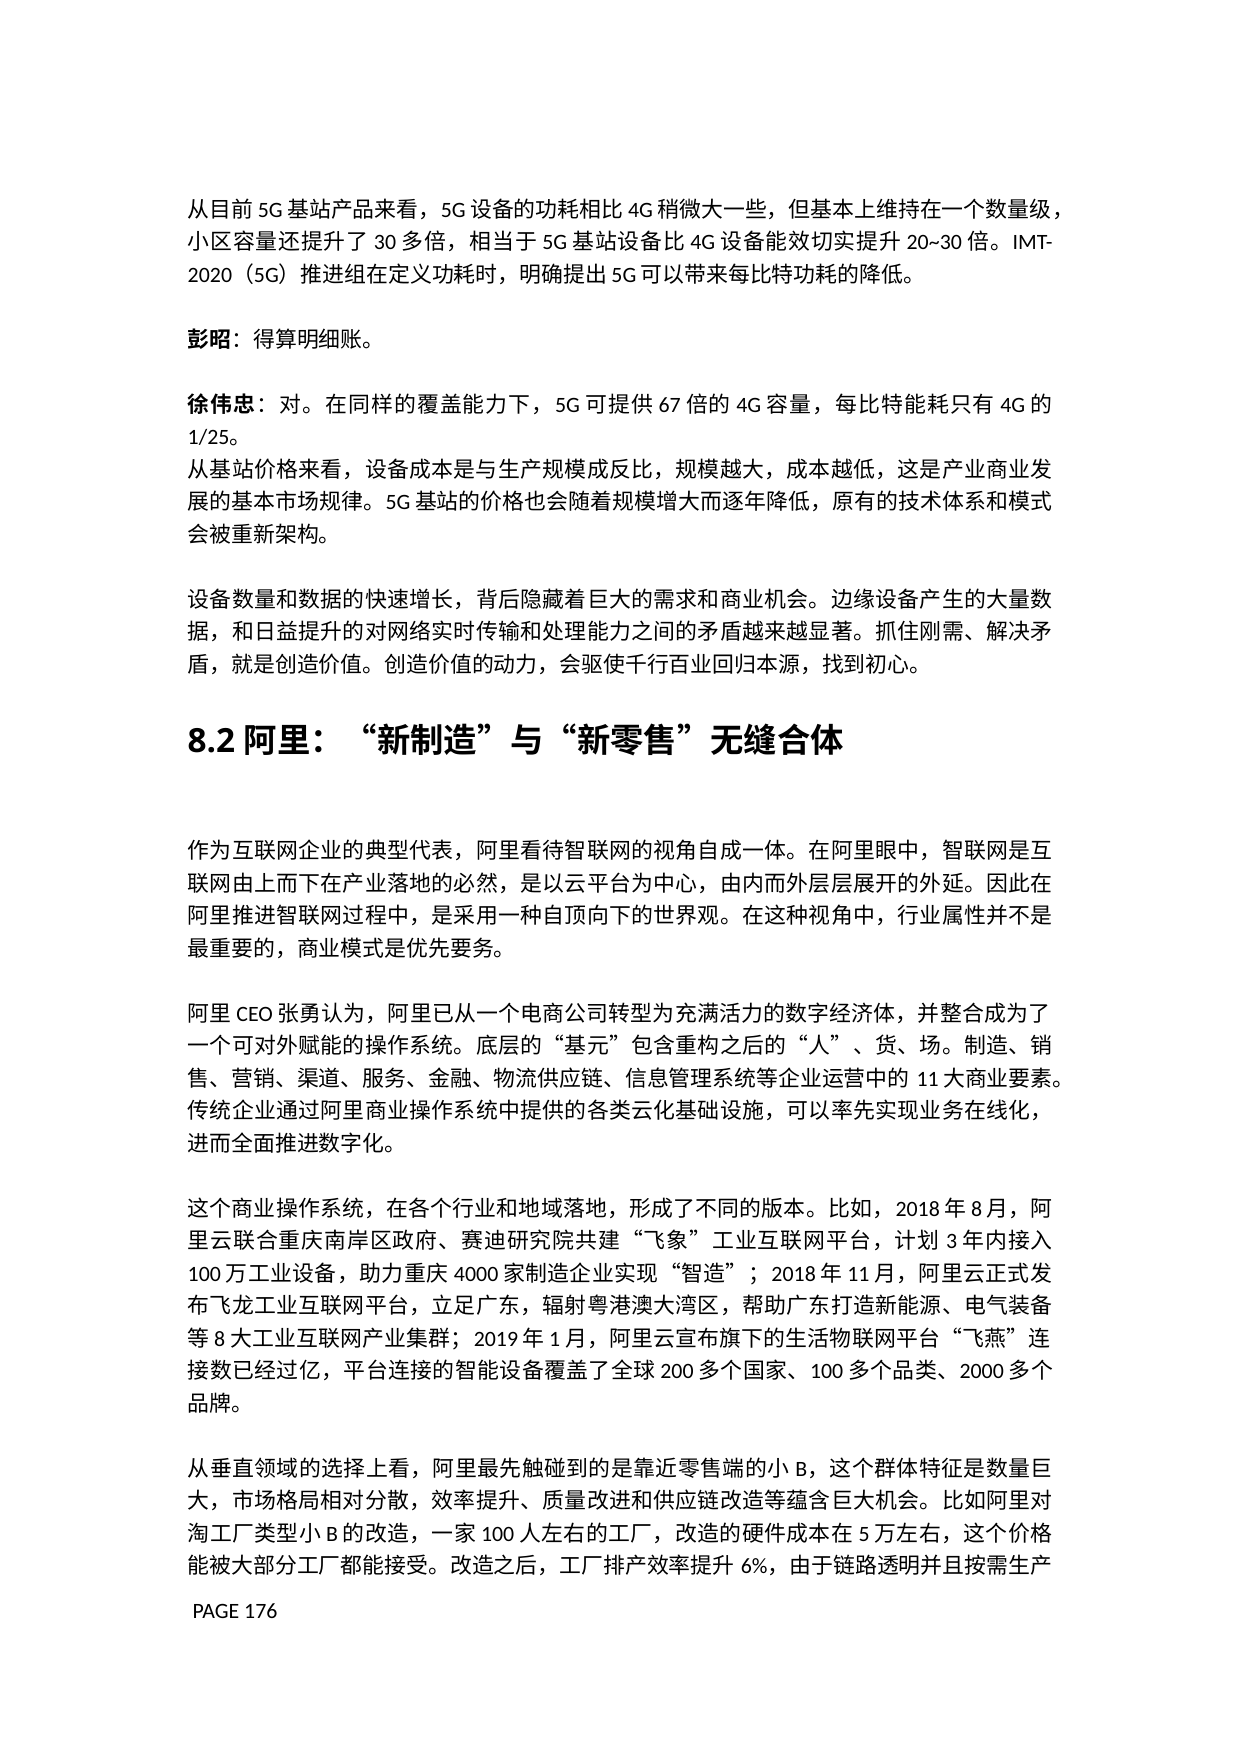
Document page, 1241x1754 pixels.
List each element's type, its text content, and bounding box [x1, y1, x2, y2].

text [187, 1451, 1053, 1581]
text 作为互联网企业的典型代表，阿里看待智联网的视角自成一体。在阿里眼中，智联网是互联网由上而下在产业落地的必然，是以云平台为中心，由内而外层层展开的外延。因此在阿里推进智联网过程中，是采用一种自顶向下的世界观。在这种视角中，行业属性并不是最重要的，商业模式是优先要务。 [187, 833, 1053, 963]
text 从目前5G基站产品来看，5G设备的功耗相比4G稍微大一些，但基本上维持在一个数量级，小区容量还提升了30多倍，相当于5G基站设备比4G设备能效切实提升20~30倍。IMT-2020（5G）推进组在定义功耗时，明确提出5G可以带来每比特功耗的降低。 [187, 191, 1053, 289]
text 设备数量和数据的快速增长，背后隐藏着巨大的需求和商业机会。边缘设备产生的大量数据，和日益提升的对网络实时传输和处理能力之间的矛盾越来越显著。抓住刚需、解决矛盾，就是创造价值。创造价值的动力，会驱使千行百业回归本源，找到初心。 [187, 581, 1053, 679]
text 徐伟忠：对。在同样的覆盖能力下，5G可提供67倍的4G容量，每比特能耗只有4G的1/25。 [187, 386, 1053, 451]
text 从基站价格来看，设备成本是与生产规模成反比，规模越大，成本越低，这是产业商业发展的基本市场规律。5G基站的价格也会随着规模增大而逐年降低，原有的技术体系和模式会被重新架构。 [187, 451, 1053, 549]
text 阿里CEO张勇认为，阿里已从一个电商公司转型为充满活力的数字经济体，并整合成为了一个可对外赋能的操作系统。底层的“基元”包含重构之后的“人”、货、场。制造、销售、营销、渠道、服务、金融、物流供应链、信息管理系统等企业运营中的11大商业要素。传统企业通过阿里商业操作系统中提供的各类云化基础设施，可以率先实现业务在线化，进而全面推进数字化。 [187, 996, 1053, 1158]
text 这个商业操作系统，在各个行业和地域落地，形成了不同的版本。比如，2018年8月，阿里云联合重庆南岸区政府、赛迪研究院共建“飞象”工业互联网平台，计划3年内接入100万工业设备，助力重庆4000家制造企业实现“智造”；2018年11月，阿里云正式发布飞龙工业互联网平台，立足广东，辐射粤港澳大湾区，帮助广东打造新能源、电气装备等8大工业互联网产业集群；2019年1月，阿里云宣布旗下的生活物联网平台“飞燕”连接数已经过亿，平台连接的智能设备覆盖了全球200多个国家、100多个品类、2000多个品牌。 [187, 1191, 1053, 1418]
subtitle 8.2 阿里：“新制造”与“新零售”无缝合体 [187, 706, 1053, 771]
text 彭昭：得算明细账。 [187, 321, 1053, 354]
